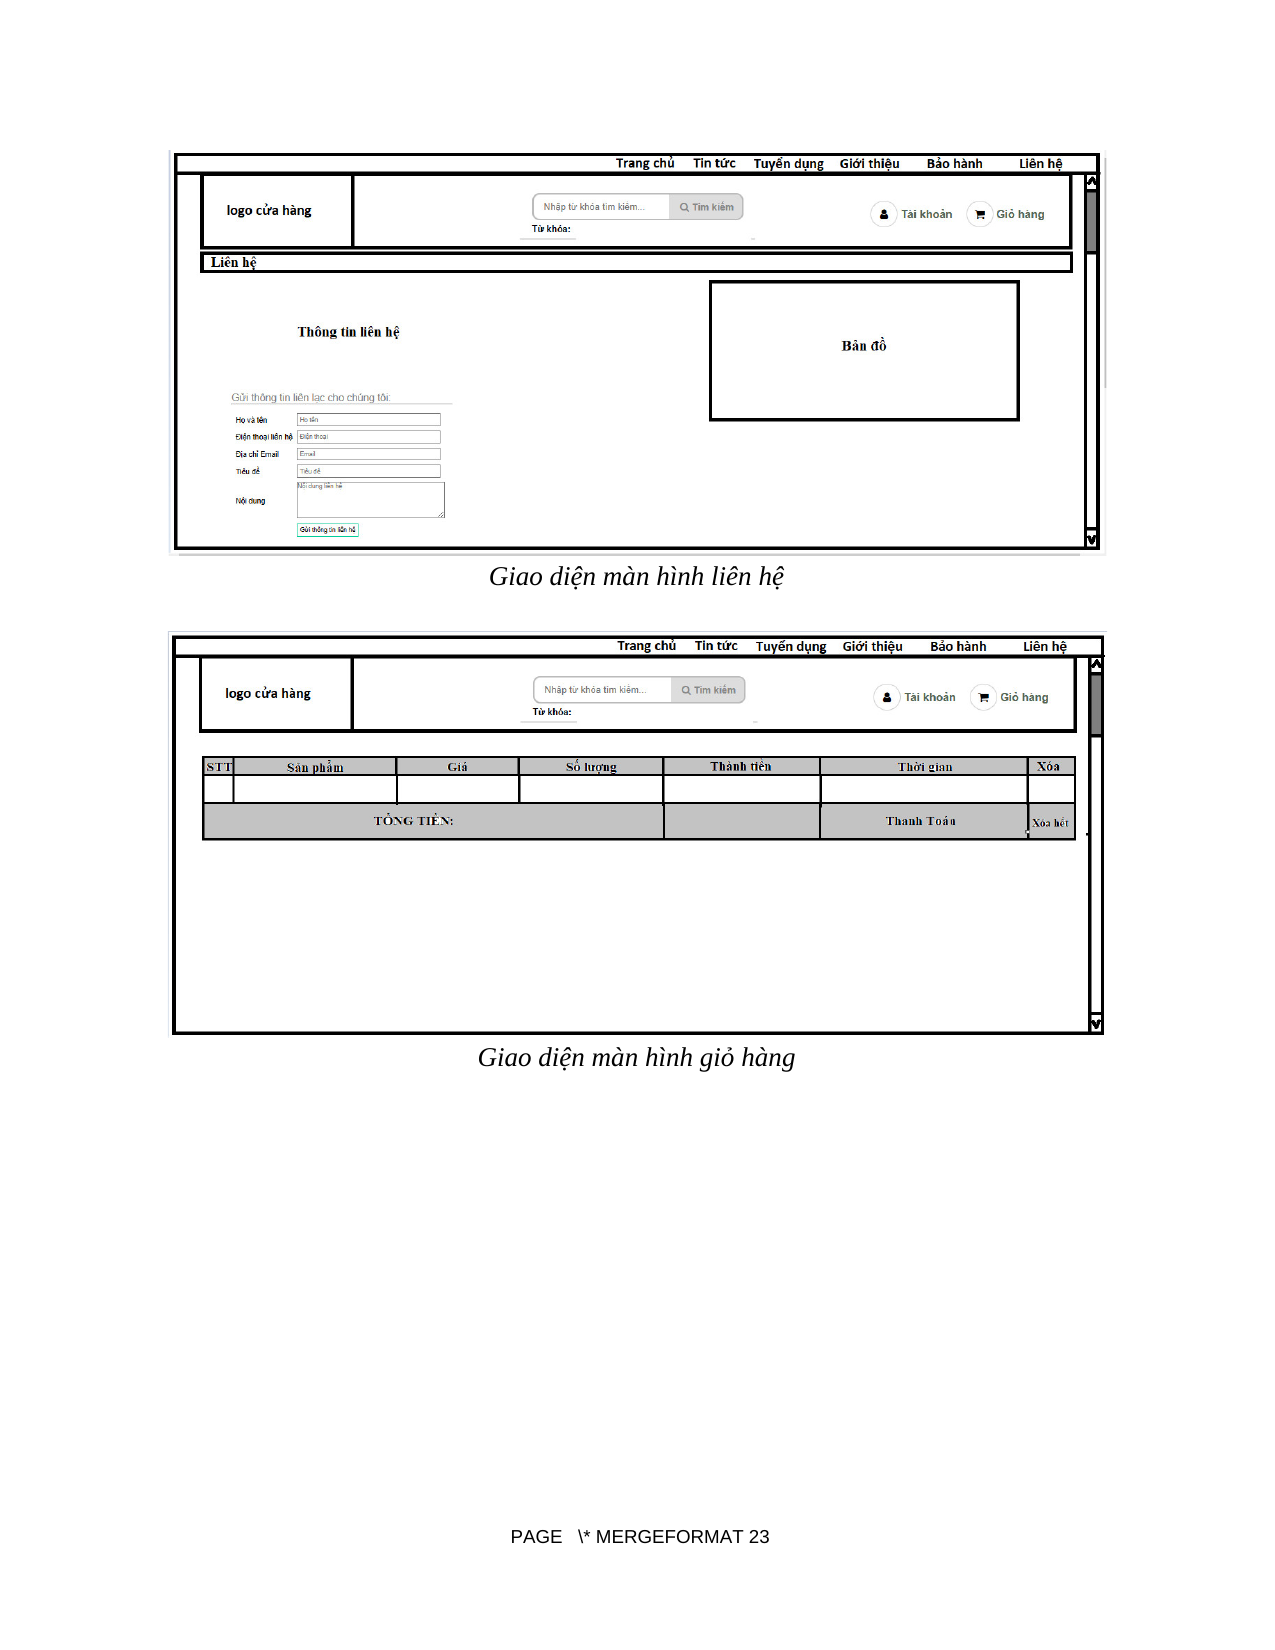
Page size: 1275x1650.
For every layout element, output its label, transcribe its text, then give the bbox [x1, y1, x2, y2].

text Giao diện màn hình liên hệ [150, 560, 1125, 591]
text Giao diện màn hình giỏ hàng [150, 1041, 1125, 1072]
picture [167, 631, 1108, 1038]
picture [168, 150, 1107, 556]
